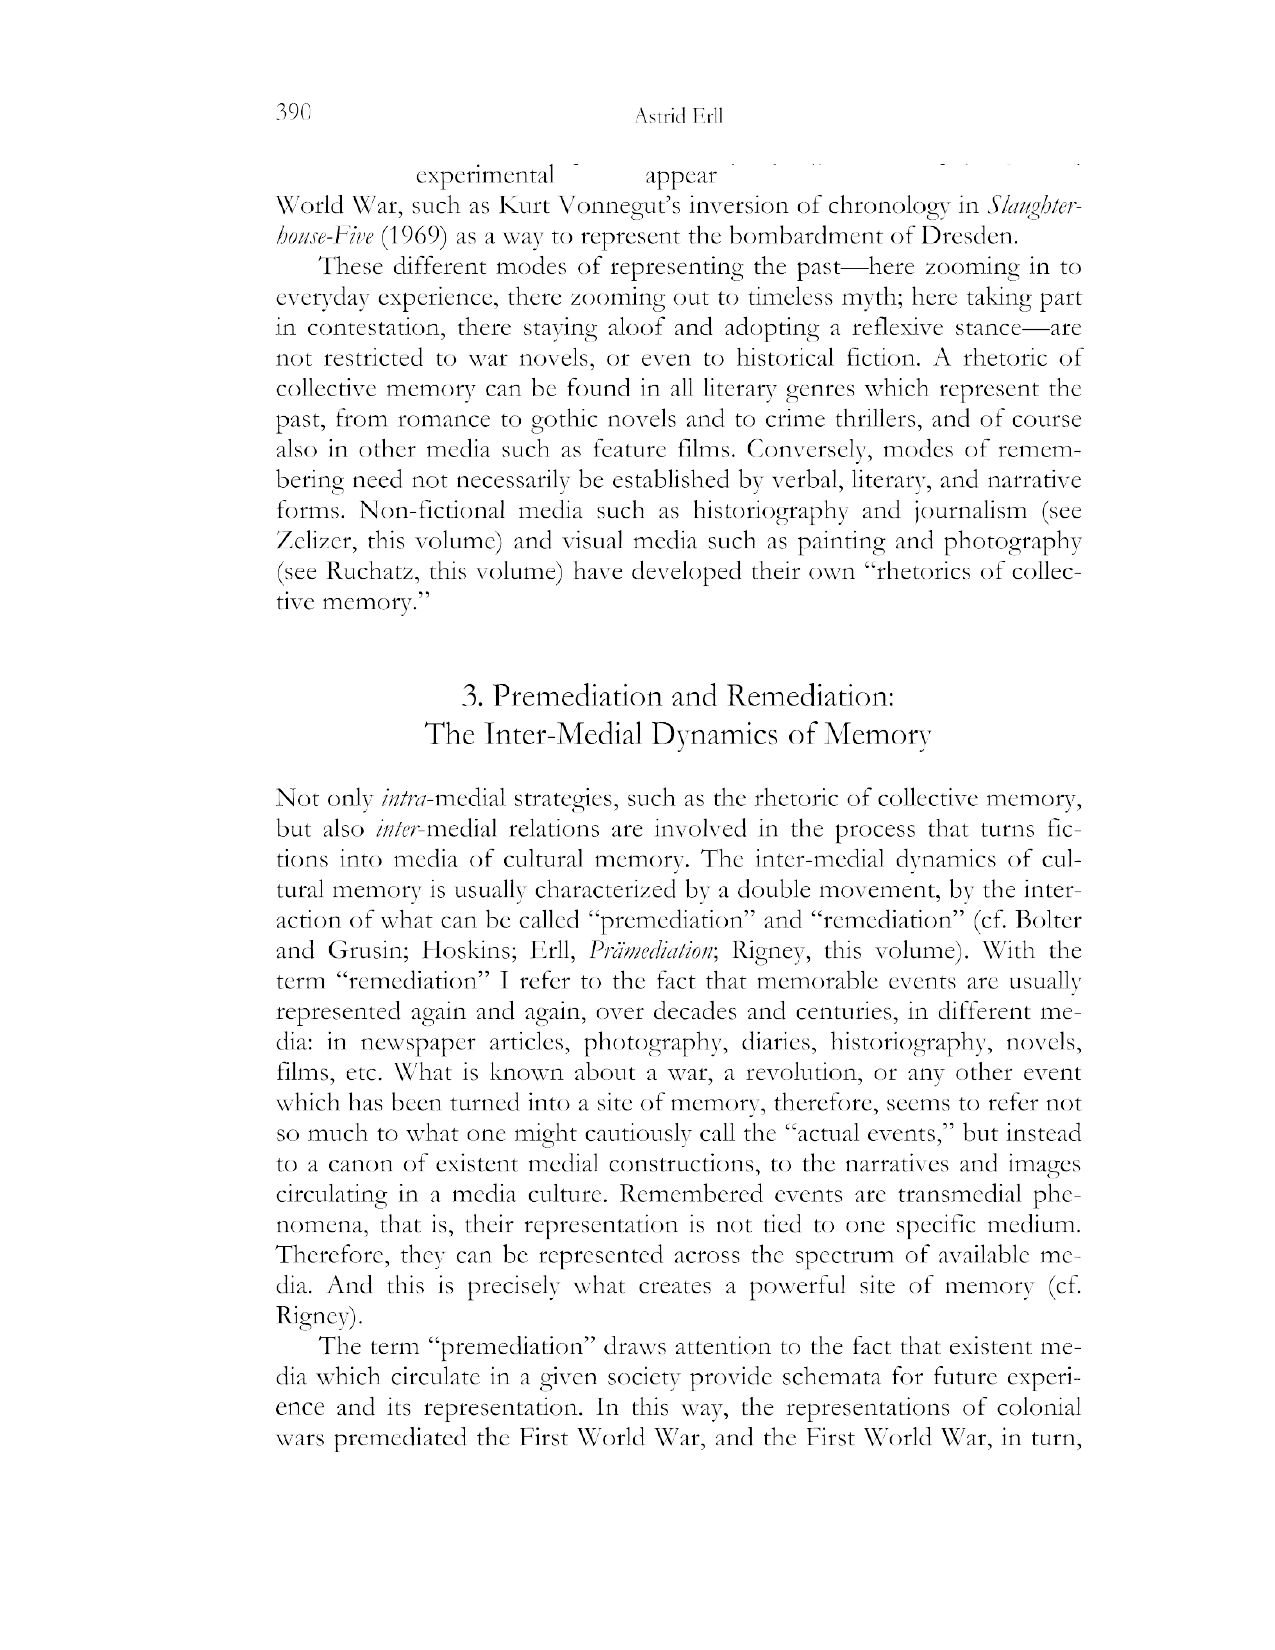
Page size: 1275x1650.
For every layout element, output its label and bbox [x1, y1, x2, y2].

picture [492, 683, 893, 706]
picture [275, 164, 1084, 616]
picture [789, 721, 932, 752]
picture [424, 721, 777, 752]
picture [633, 107, 723, 123]
picture [462, 684, 476, 706]
picture [276, 103, 311, 120]
picture [275, 787, 1082, 1452]
